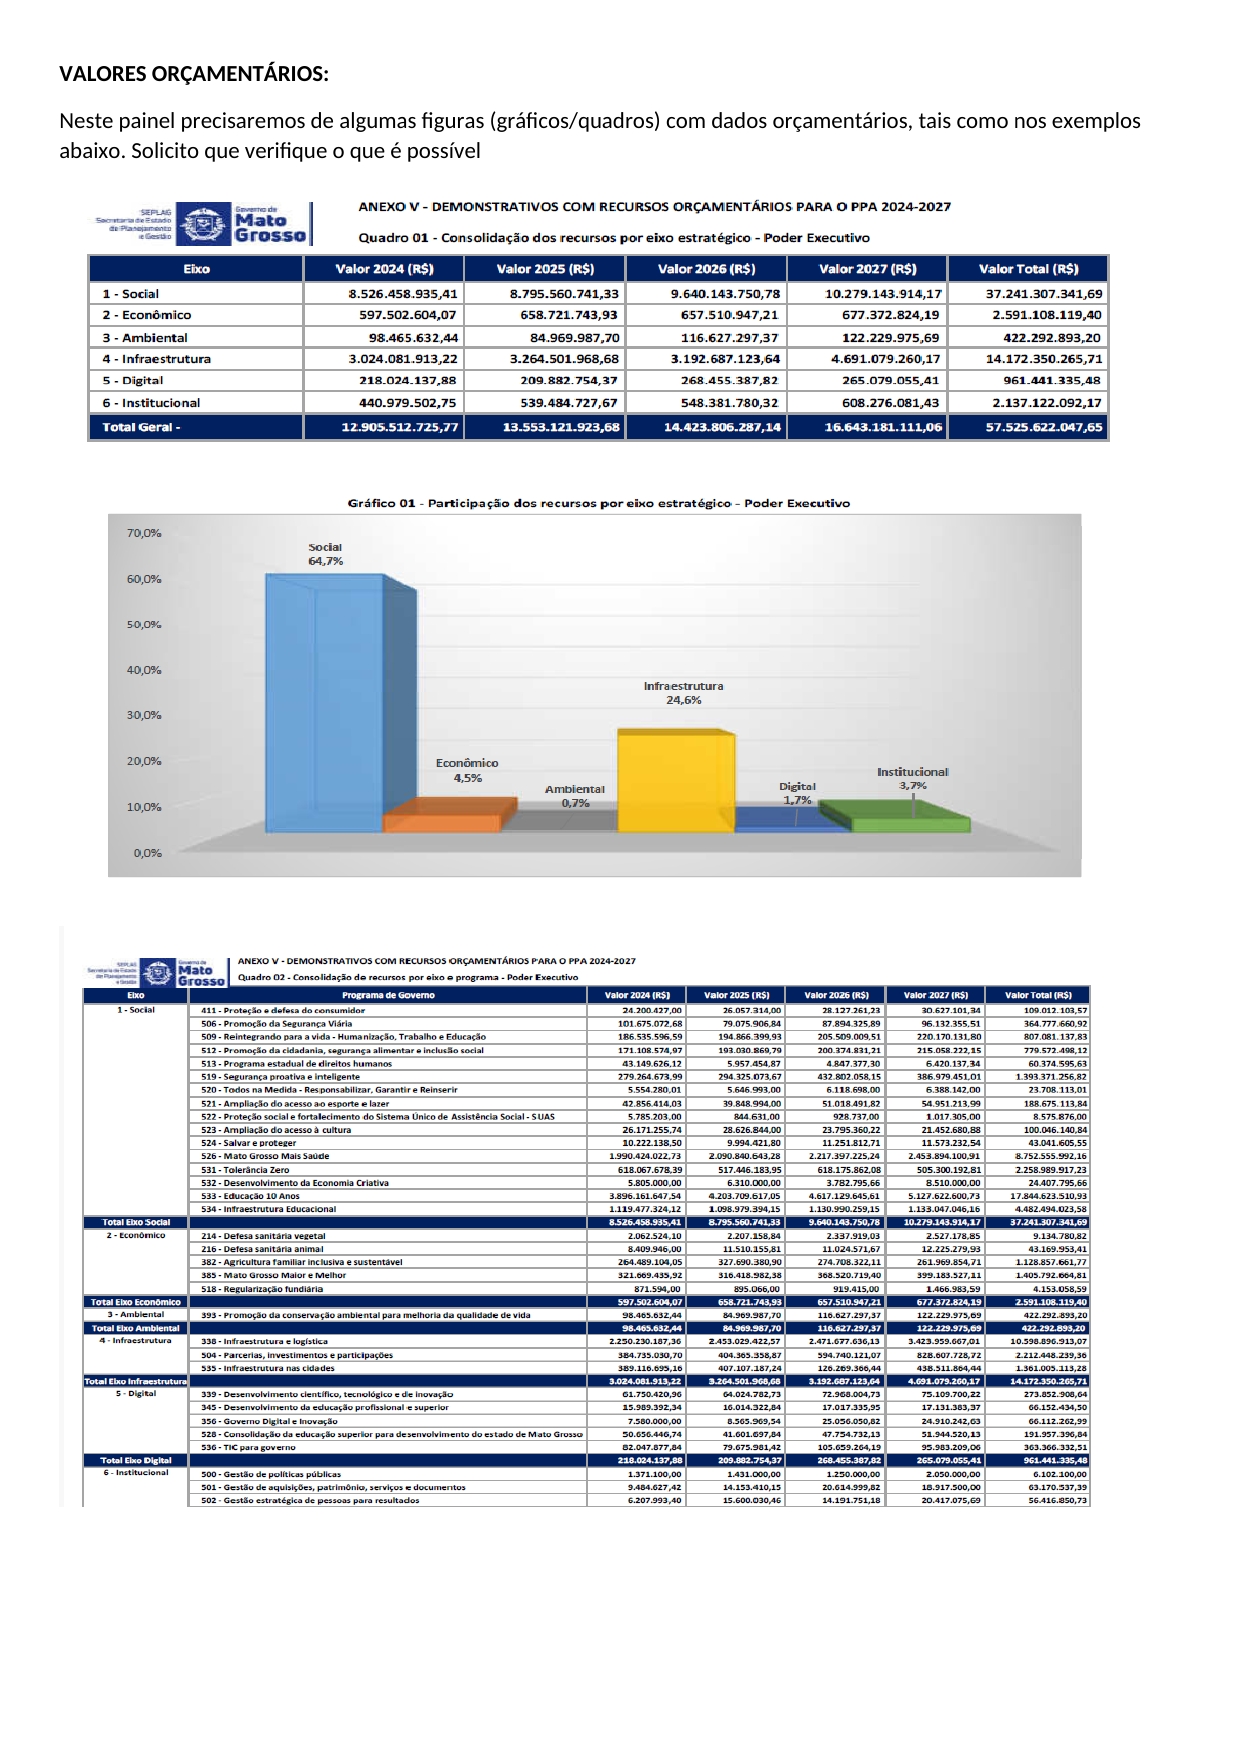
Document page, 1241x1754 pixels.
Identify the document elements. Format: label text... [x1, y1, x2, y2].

picture [59, 926, 1104, 1507]
text Neste painel precisaremos de algumas figuras (gráficos/quadros) com dados orçamentários, tais como nos exemplos abaixo. Solicito que verifique o que é possível [59, 106, 1181, 164]
picture [59, 183, 1125, 908]
text VALORES ORÇAMENTÁRIOS: [59, 59, 1181, 87]
